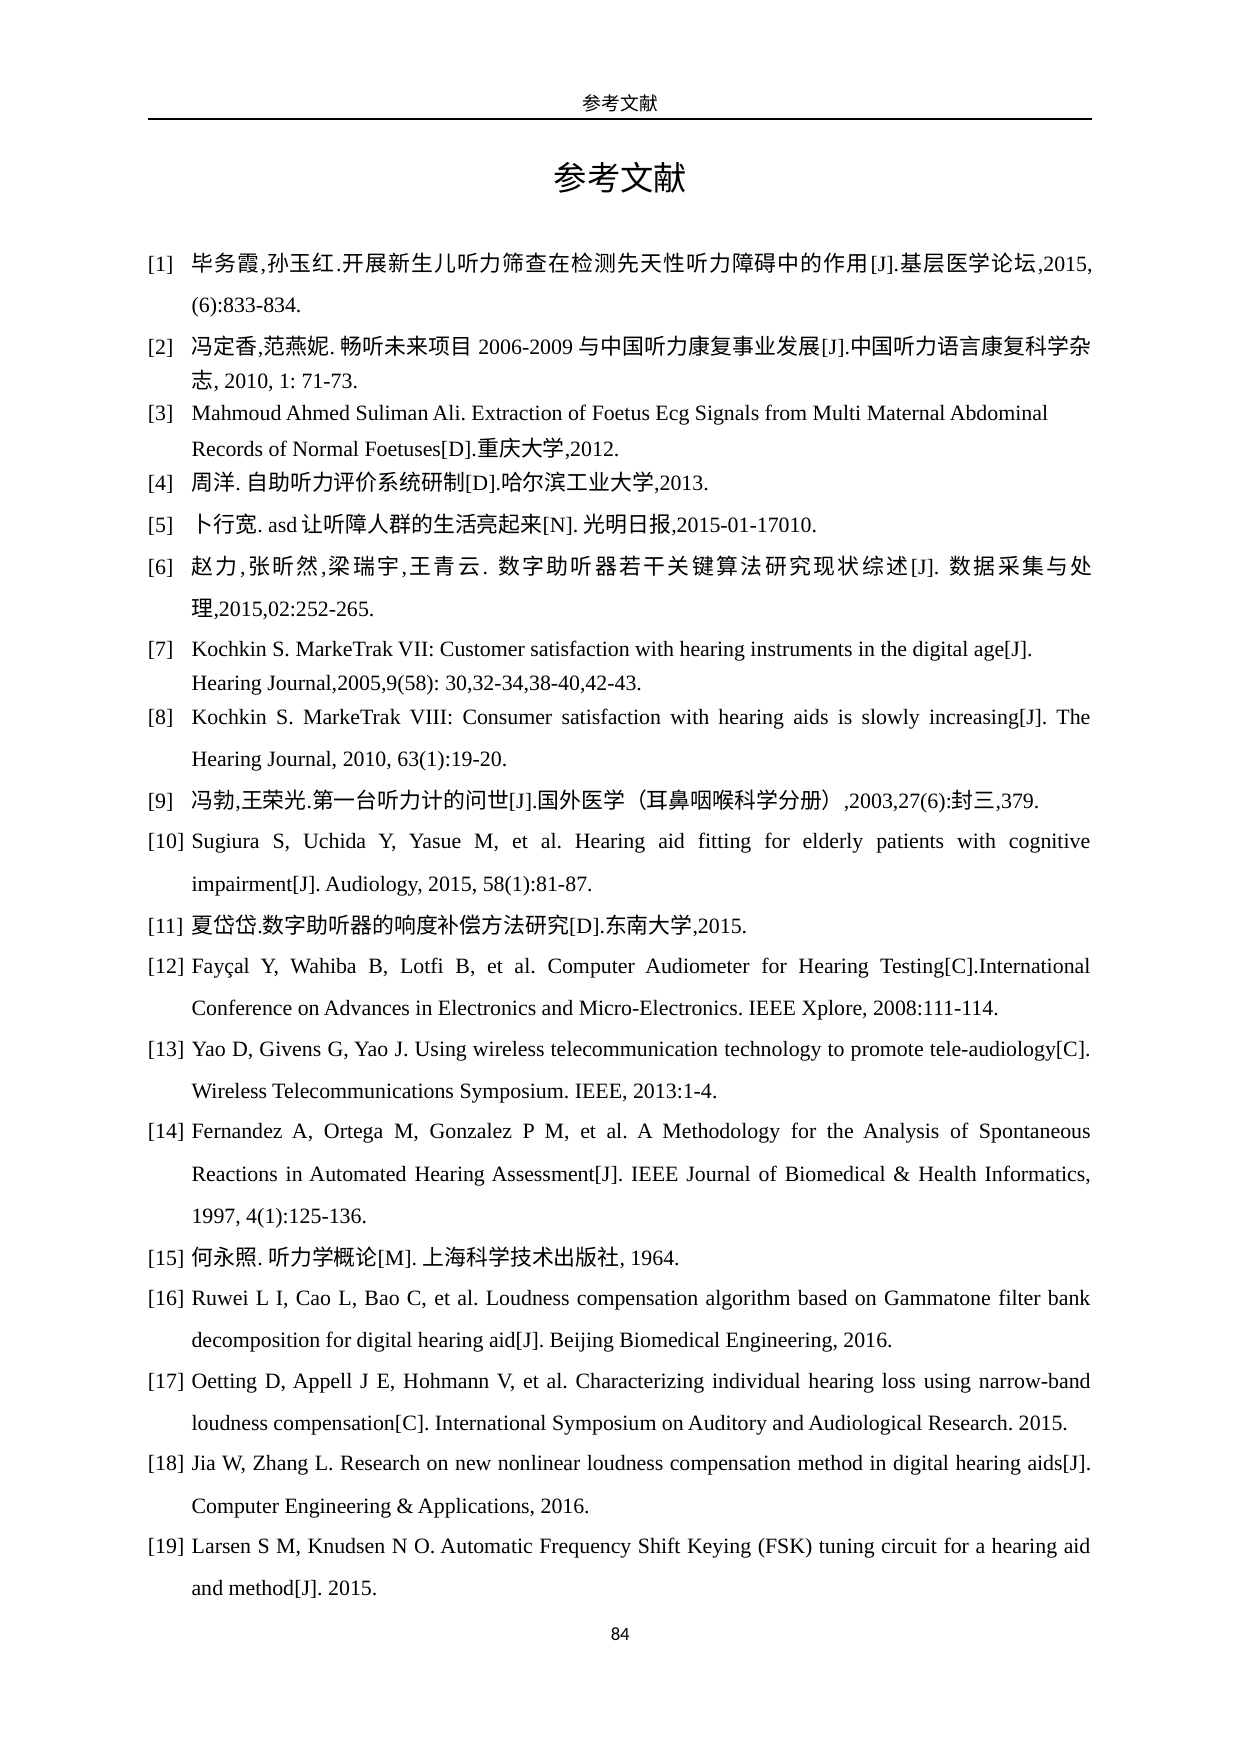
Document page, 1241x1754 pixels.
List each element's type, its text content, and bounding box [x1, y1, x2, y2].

list Mahmoud Ahmed Suliman Ali. Extraction of Foetus Ecg Signals from Multi Maternal Abdominal Records of Normal Foetuses[D].重庆大学,2012. [148, 396, 1092, 464]
list 毕务霞,孙玉红.开展新生儿听力筛查在检测先天性听力障碍中的作用[J].基层医学论坛,2015,(6):833-834. [148, 245, 1092, 322]
list 周洋. 自助听力评价系统研制[D].哈尔滨工业大学,2013. [148, 464, 1092, 498]
list Kochkin S. MarkeTrak VII: Customer satisfaction with hearing instruments in the digital age[J]. Hearing Journal,2005,9(58): 30,32-34,38-40,42-43. [148, 632, 1092, 700]
list 何永照. 听力学概论[M]. 上海科学技术出版社, 1964. [148, 1239, 1092, 1273]
list 赵力,张昕然,梁瑞宇,王青云. 数字助听器若干关键算法研究现状综述[J]. 数据采集与处理,2015,02:252-265. [148, 547, 1092, 624]
list 卜行宽. asd让听障人群的生活亮起来[N]. 光明日报,2015-01-17010. [148, 506, 1092, 539]
list Jia W, Zhang L. Research on new nonlinear loudness compensation method in digital hearing aids[J]. Computer Engineering & Applications, 2016. [148, 1446, 1092, 1522]
list Sugiura S, Uchida Y, Yasue M, et al. Hearing aid fitting for elderly patients with cognitive impairment[J]. Audiology, 2015, 58(1):81-87. [148, 824, 1092, 901]
list Larsen S M, Knudsen N O. Automatic Frequency Shift Keying (FSK) tuning circuit for a hearing aid and method[J]. 2015. [148, 1528, 1092, 1605]
list Fernandez A, Ortega M, Gonzalez P M, et al. A Methodology for the Analysis of Spontaneous Reactions in Automated Hearing Assessment[J]. IEEE Journal of Biomedical & Health Informatics, 1997, 4(1):125-136. [148, 1114, 1092, 1233]
list 夏岱岱.数字助听器的响度补偿方法研究[D].东南大学,2015. [148, 907, 1092, 941]
list Oetting D, Appell J E, Hohmann V, et al. Characterizing individual hearing loss using narrow-band loudness compensation[C]. International Symposium on Auditory and Audiological Research. 2015. [148, 1363, 1092, 1440]
list Ruwei L I, Cao L, Bao C, et al. Loudness compensation algorithm based on Gammatone filter bank decomposition for digital hearing aid[J]. Beijing Biomedical Engineering, 2016. [148, 1281, 1092, 1357]
list Yao D, Givens G, Yao J. Using wireless telecommunication technology to promote tele-audiology[C]. Wireless Telecommunications Symposium. IEEE, 2013:1-4. [148, 1031, 1092, 1108]
list Fayçal Y, Wahiba B, Lotfi B, et al. Computer Audiometer for Hearing Testing[C].International Conference on Advances in Electronics and Micro-Electronics. IEEE Xplore, 2008:111-114. [148, 949, 1092, 1025]
text 参考文献 [148, 143, 1092, 211]
list 冯勃,王荣光.第一台听力计的问世[J].国外医学（耳鼻咽喉科学分册）,2003,27(6):封三,379. [148, 782, 1092, 816]
list 冯定香,范燕妮. 畅听未来项目 2006-2009 与中国听力康复事业发展[J].中国听力语言康复科学杂志, 2010, 1: 71-73. [148, 328, 1092, 396]
list Kochkin S. MarkeTrak VIII: Consumer satisfaction with hearing aids is slowly increasing[J]. The Hearing Journal, 2010, 63(1):19-20. [148, 700, 1092, 776]
